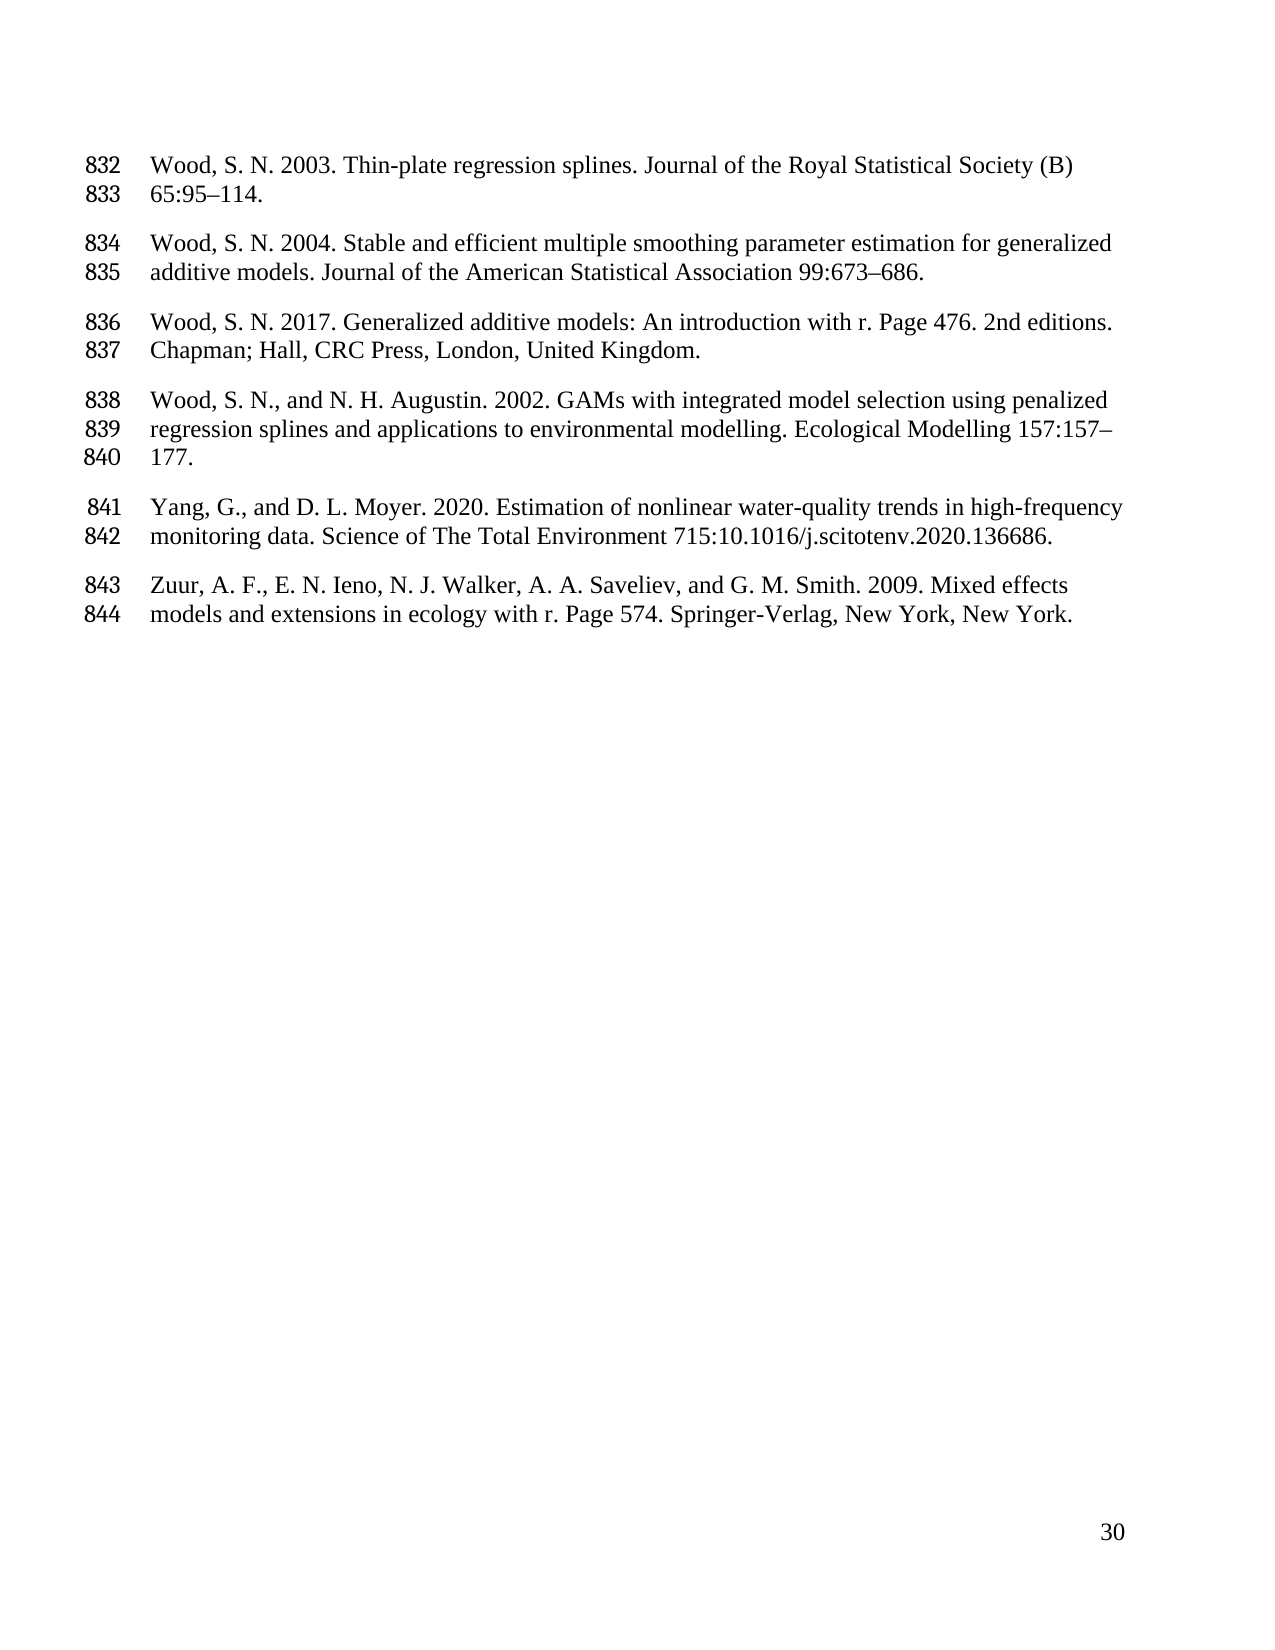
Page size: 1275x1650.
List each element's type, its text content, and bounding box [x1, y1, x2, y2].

text Wood, S. N., and N. H. Augustin. 2002. GAMs with integrated model selection using penalized regression splines and applications to environmental modelling. Ecological Modelling 157:157–177. [150, 385, 1125, 471]
text Wood, S. N. 2004. Stable and efficient multiple smoothing parameter estimation for generalized additive models. Journal of the American Statistical Association 99:673–686. [150, 228, 1125, 286]
text Yang, G., and D. L. Moyer. 2020. Estimation of nonlinear water-quality trends in high-frequency monitoring data. Science of The Total Environment 715:10.1016/j.scitotenv.2020.136686. [150, 492, 1125, 549]
text Wood, S. N. 2017. Generalized additive models: An introduction with r. Page 476. 2nd editions. Chapman; Hall, CRC Press, London, United Kingdom. [150, 307, 1125, 364]
text Wood, S. N. 2003. Thin-plate regression splines. Journal of the Royal Statistical Society (B) 65:95–114. [150, 150, 1125, 207]
text Zuur, A. F., E. N. Ieno, N. J. Walker, A. A. Saveliev, and G. M. Smith. 2009. Mixed effects models and extensions in ecology with r. Page 574. Springer-Verlag, New York, New York. [150, 570, 1125, 628]
